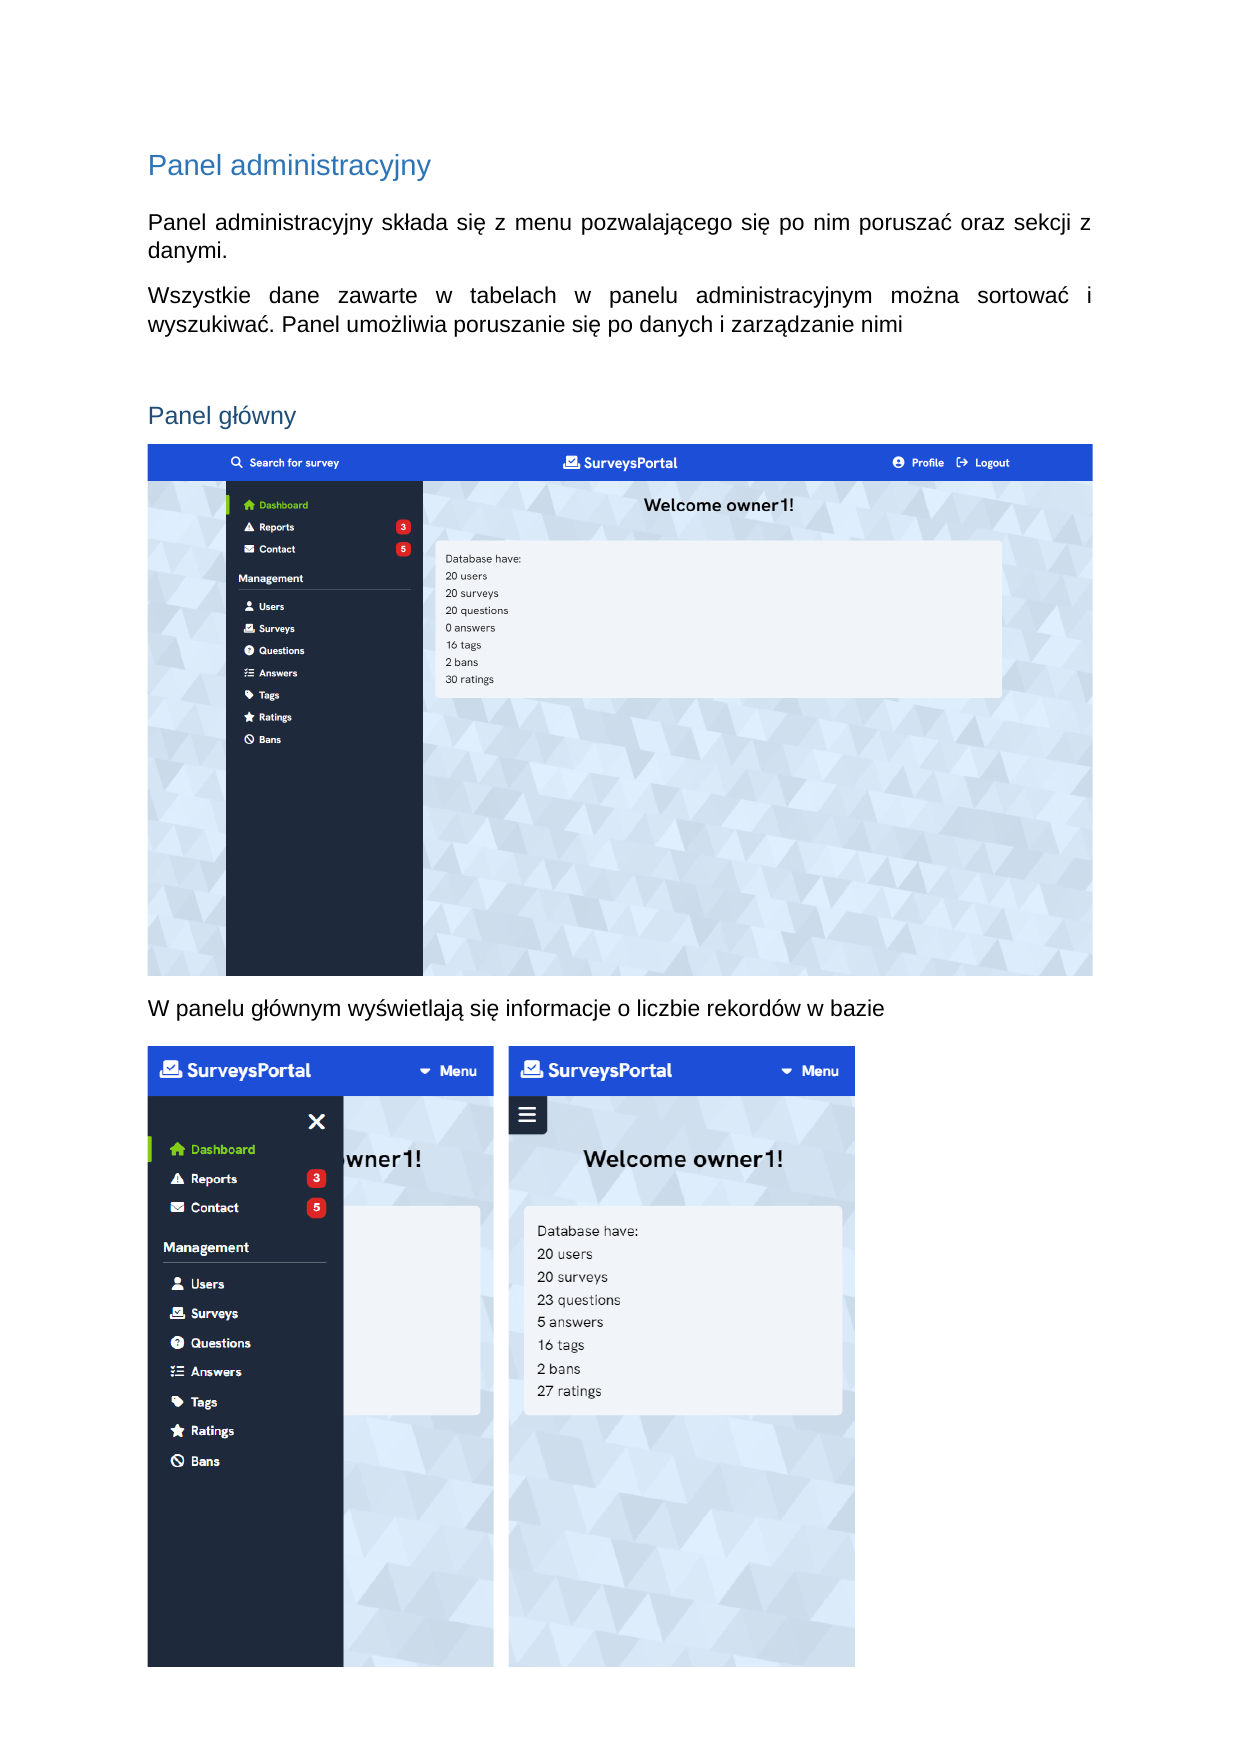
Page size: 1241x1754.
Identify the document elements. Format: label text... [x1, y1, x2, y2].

picture [147, 444, 1093, 976]
picture [508, 1046, 855, 1667]
text Wszystkie dane zawarte w tabelach w panelu administracyjnym można sortować i wyszukiwać. Panel umożliwia poruszanie się po danych i zarządzanie nimi [148, 282, 1093, 337]
subtitle Panel administracyjny [148, 148, 1093, 181]
picture [147, 1046, 494, 1667]
subtitle Panel główny [148, 401, 1093, 430]
text Panel administracyjny składa się z menu pozwalającego się po nim poruszać oraz sekcji z danymi. [148, 209, 1093, 263]
text W panelu głównym wyświetlają się informacje o liczbie rekordów w bazie [148, 995, 1093, 1021]
